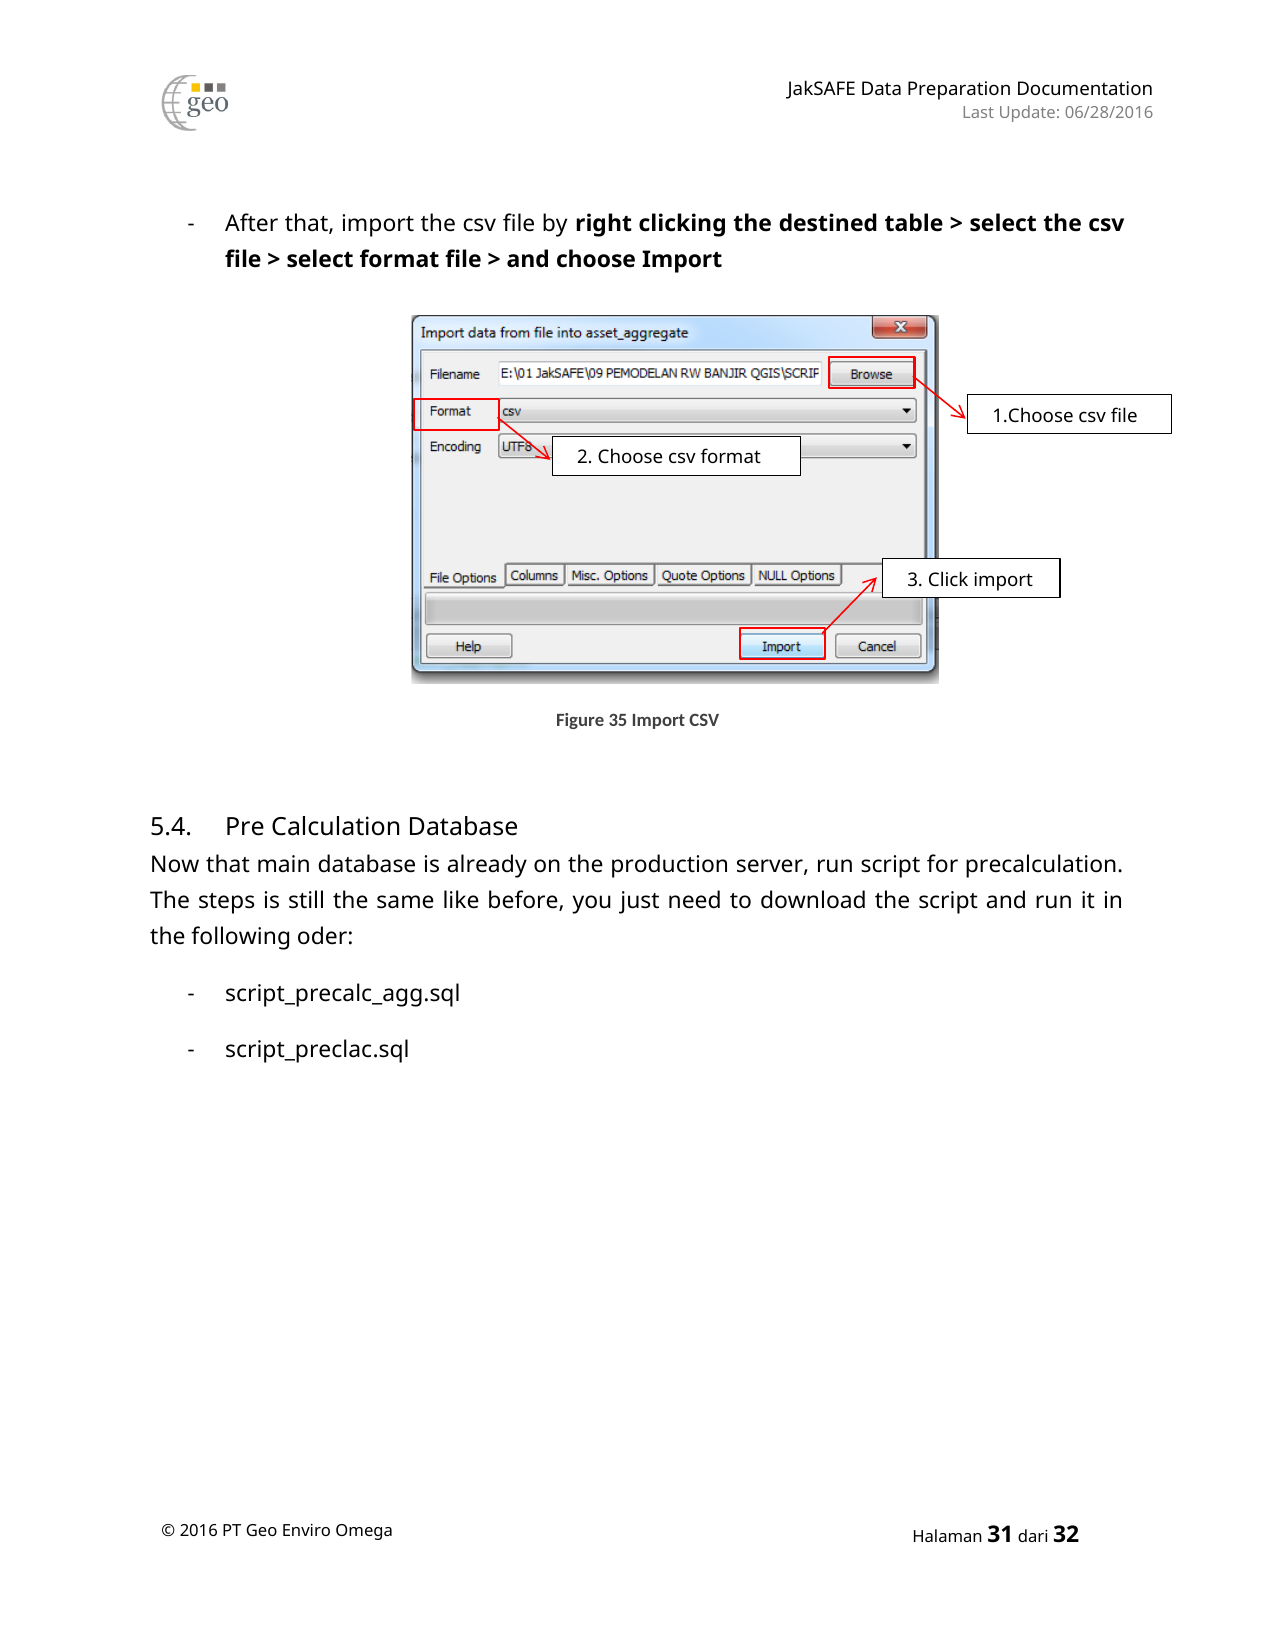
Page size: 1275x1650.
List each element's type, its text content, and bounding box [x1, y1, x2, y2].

subtitle script_preclac.sql [187, 1033, 1125, 1064]
list After that, import the csv file by right clicking the destined table > select the csv file > select format file > and choose Import [187, 207, 1125, 274]
picture [830, 358, 913, 387]
text Figure 35 Import CSV [150, 708, 1125, 731]
subtitle Pre Calculation Database [150, 809, 1125, 843]
subtitle Now that main database is already on the production server, run script for precalculation. The steps is still the same like before, you just need to download the script and run it in the following oder: [150, 848, 1125, 951]
subtitle script_precalc_agg.sql [187, 977, 1125, 1008]
picture [411, 315, 939, 684]
picture [161, 75, 230, 131]
